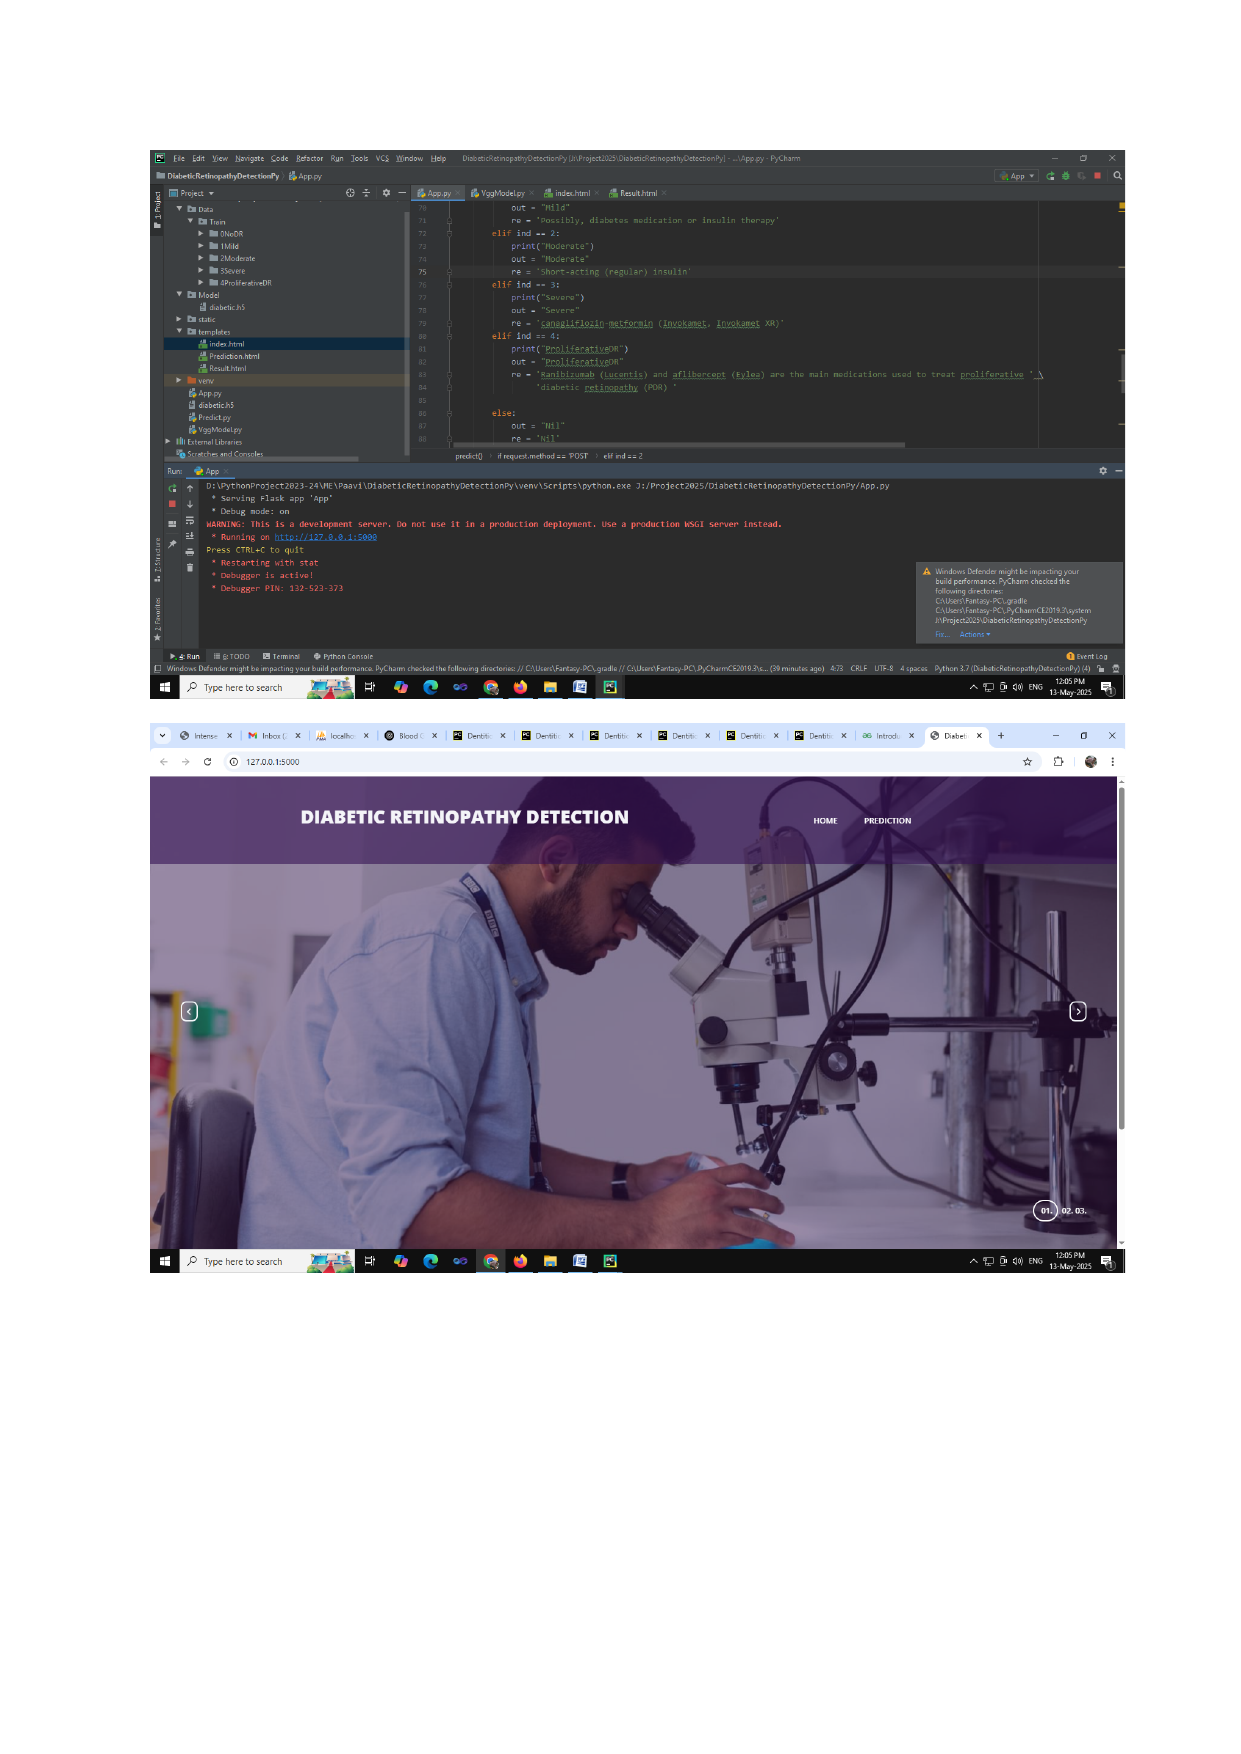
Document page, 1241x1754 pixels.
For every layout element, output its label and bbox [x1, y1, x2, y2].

picture [150, 723, 1125, 1273]
picture [150, 150, 1125, 699]
